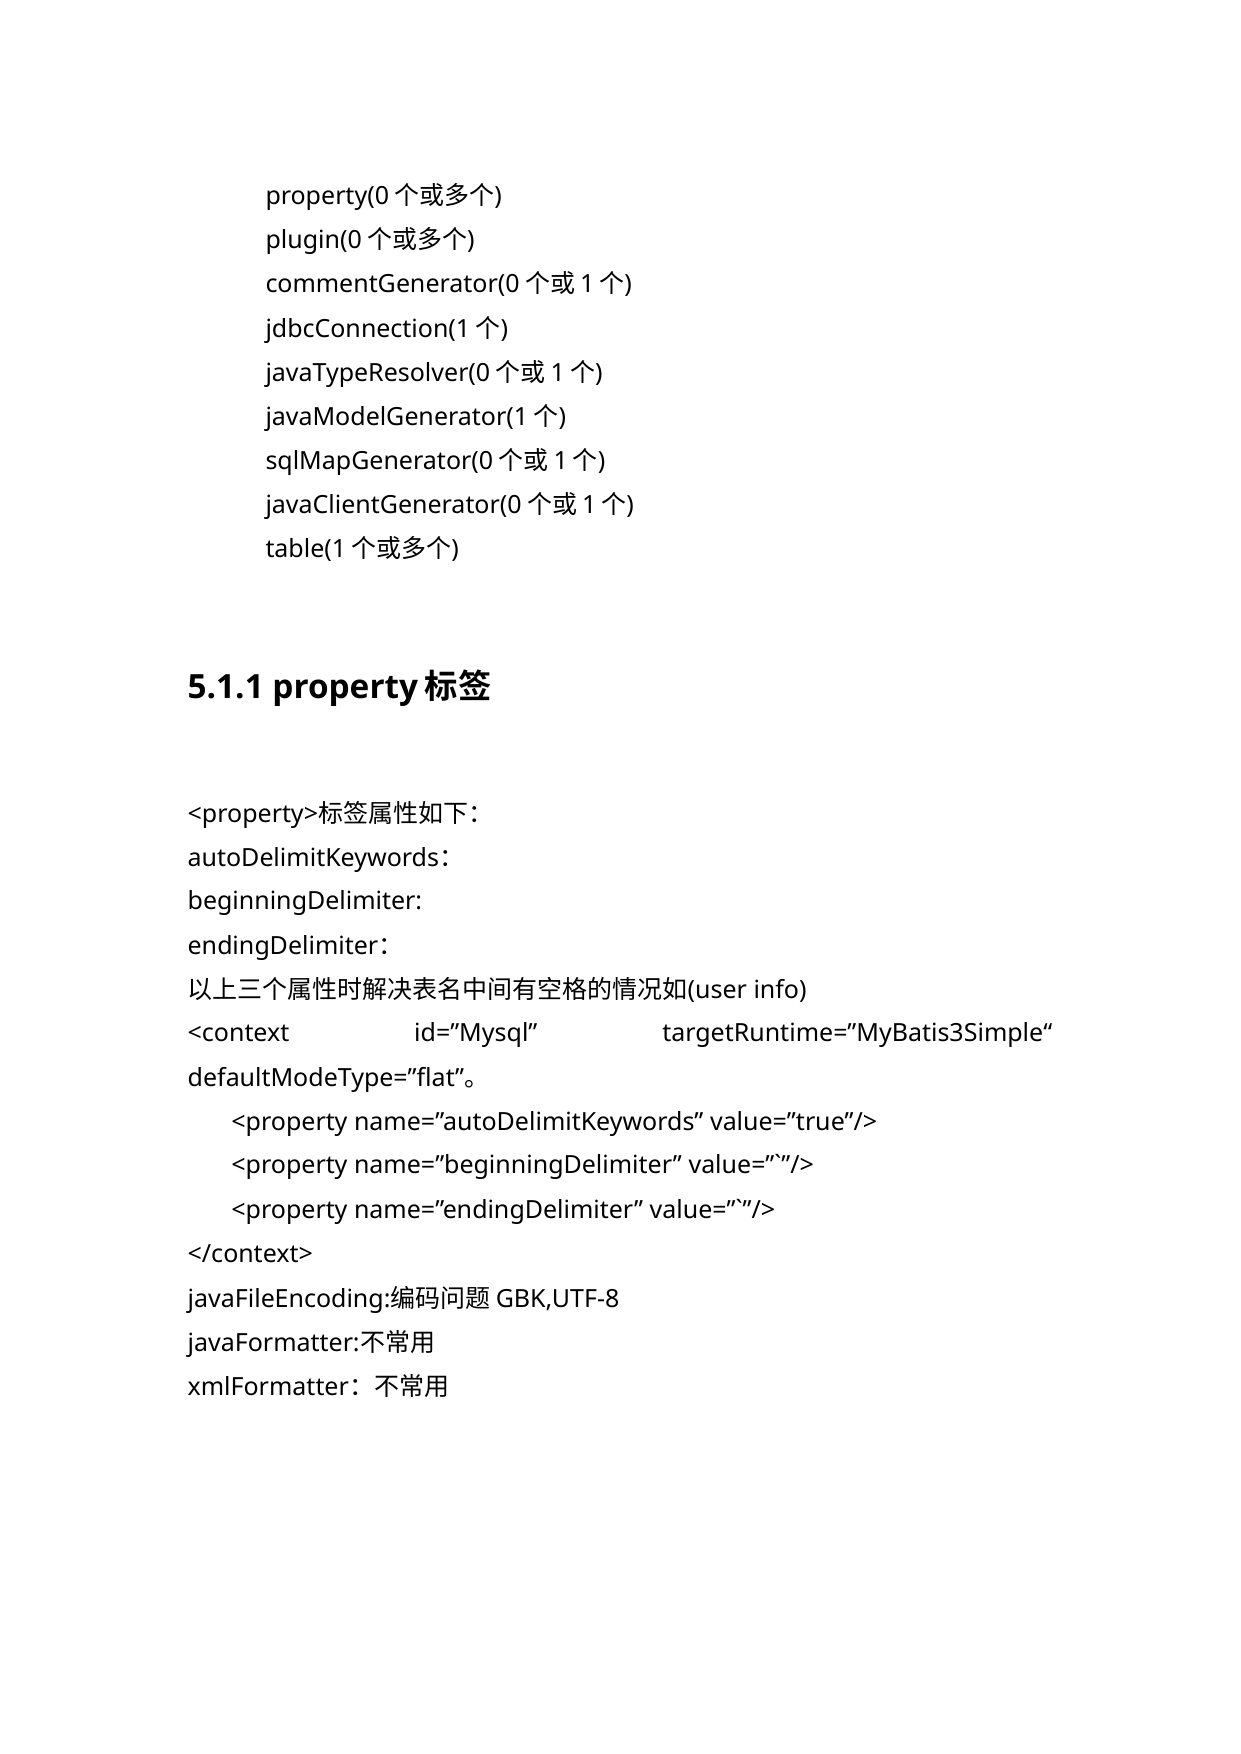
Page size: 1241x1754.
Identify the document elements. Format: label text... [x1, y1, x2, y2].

text <property>标签属性如下： [187, 790, 1053, 834]
text <property name=”endingDelimiter” value=”`”/> [187, 1186, 1053, 1230]
text beginningDelimiter: [187, 878, 1053, 922]
subtitle 5.1.1 property标签 [187, 640, 1053, 728]
text javaModelGenerator(1个) [187, 392, 1053, 436]
text javaClientGenerator(0个或1个) [187, 480, 1053, 524]
text sqlMapGenerator(0个或1个) [187, 436, 1053, 480]
text jdbcConnection(1个) [187, 304, 1053, 348]
text endingDelimiter： [187, 922, 1053, 966]
text 以上三个属性时解决表名中间有空格的情况如(user info) [187, 966, 1053, 1010]
text commentGenerator(0个或1个) [187, 260, 1053, 304]
text autoDelimitKeywords： [187, 834, 1053, 878]
text table(1个或多个) [187, 524, 1053, 568]
text <context id=”Mysql” targetRuntime=”MyBatis3Simple“ defaultModeType=”flat”。 [187, 1010, 1053, 1098]
text <property name=”autoDelimitKeywords” value=”true”/> [187, 1098, 1053, 1142]
text property(0个或多个) [187, 172, 1053, 216]
text javaFileEncoding:编码问题GBK,UTF-8 [187, 1274, 1053, 1318]
text plugin(0个或多个) [187, 216, 1053, 260]
text xmlFormatter：不常用 [187, 1362, 1053, 1407]
text </context> [187, 1230, 1053, 1274]
text javaTypeResolver(0个或1个) [187, 348, 1053, 392]
text <property name=”beginningDelimiter” value=”`”/> [187, 1142, 1053, 1186]
text javaFormatter:不常用 [187, 1318, 1053, 1362]
